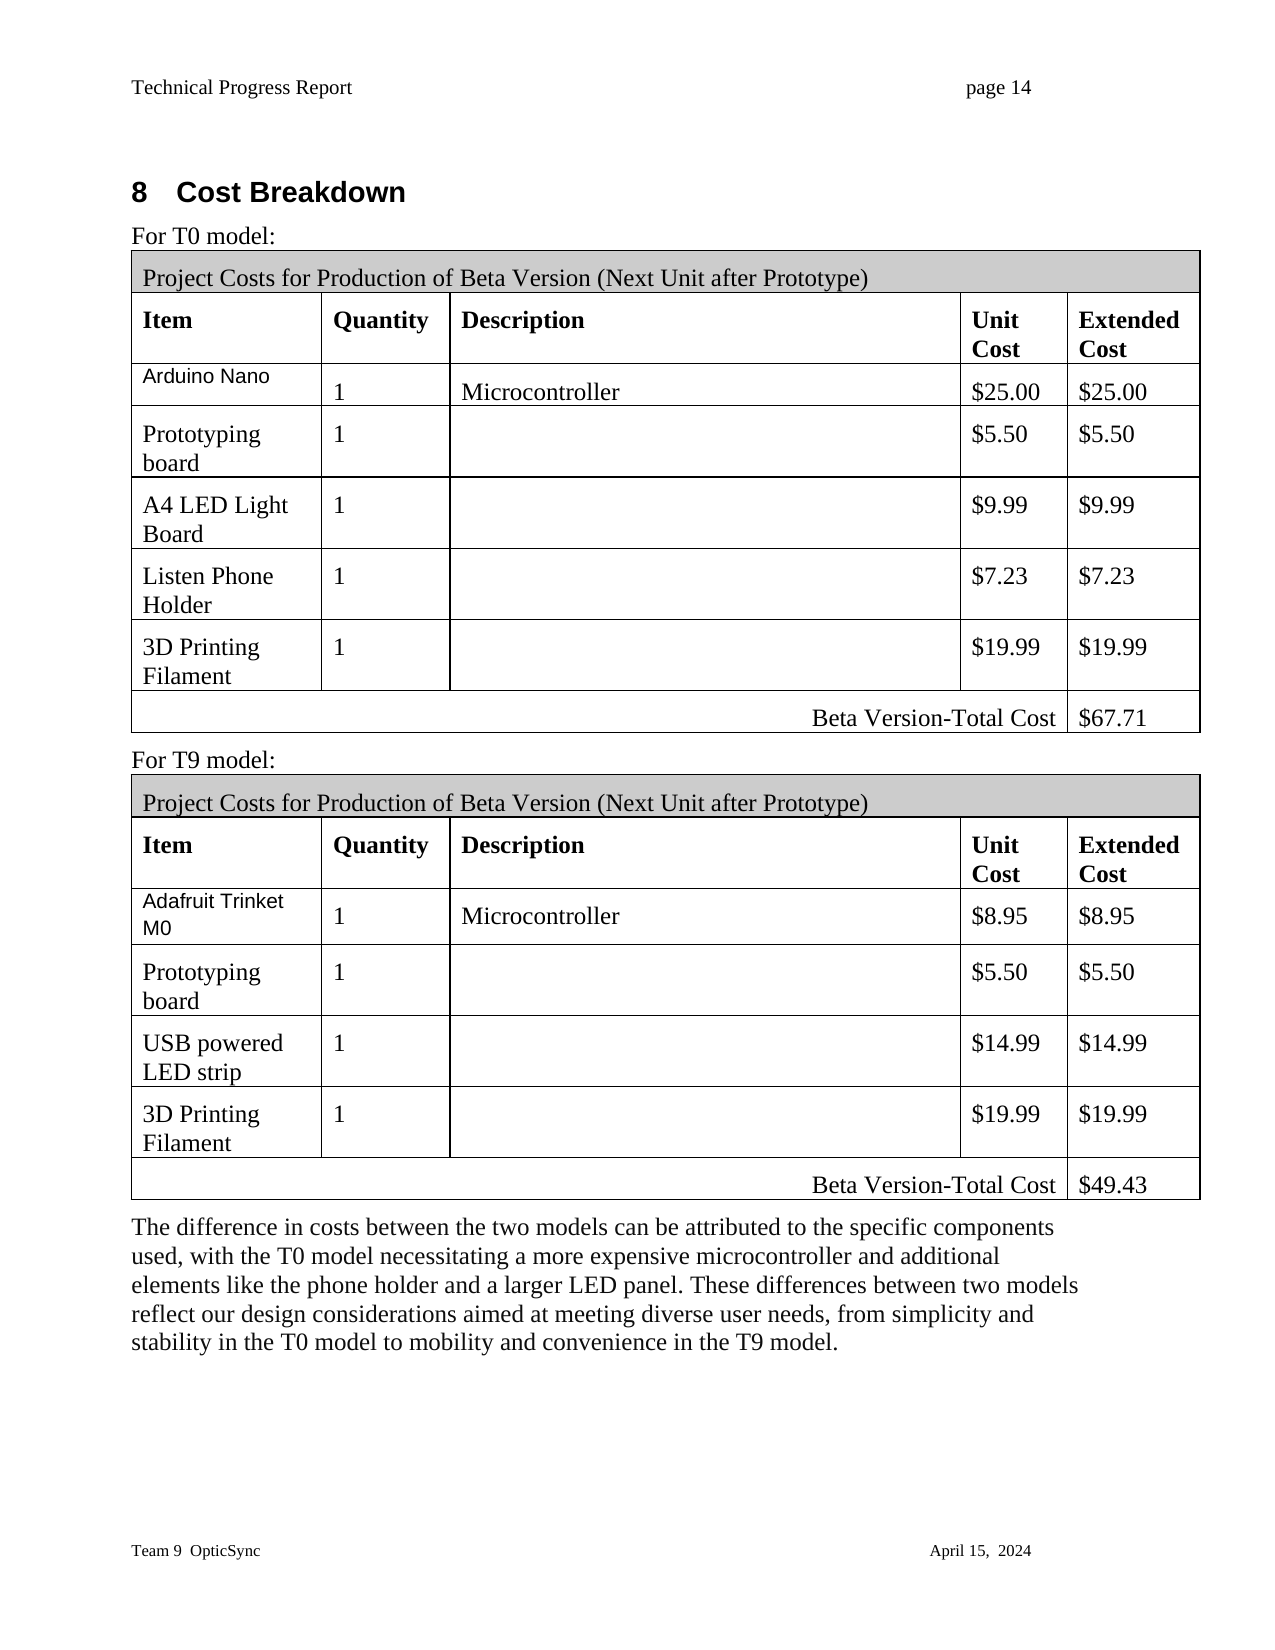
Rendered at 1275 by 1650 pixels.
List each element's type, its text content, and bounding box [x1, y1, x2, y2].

table_cell Item [132, 293, 321, 363]
table_cell Unit Cost [961, 293, 1067, 363]
table_cell 1 [322, 406, 449, 476]
table_header Project Costs for Production of Beta Version (Next Unit after Prototype) [132, 775, 1199, 816]
table_cell $25.00 [961, 364, 1067, 405]
table_cell 1 [322, 549, 449, 618]
table_cell $5.50 [1068, 406, 1199, 476]
table_cell $7.23 [961, 549, 1067, 618]
table_cell 3D Printing Filament [132, 1087, 321, 1157]
table_cell Quantity [322, 293, 449, 363]
table_cell Beta Version-Total Cost [132, 1158, 1067, 1199]
table_cell $25.00 [1068, 364, 1199, 405]
table_cell 1 [322, 1016, 449, 1086]
table_cell Arduino Nano [132, 364, 321, 405]
table_cell $5.50 [961, 945, 1067, 1014]
table_cell 1 [322, 945, 449, 1014]
text For T0 model: [131, 221, 1087, 250]
table_cell USB powered LED strip [132, 1016, 321, 1086]
table_cell $19.99 [961, 620, 1067, 689]
table_cell 1 [322, 620, 449, 689]
table_cell [451, 1087, 960, 1157]
text The difference in costs between the two models can be attributed to the specific components used, with the T0 model necessitating a more expensive microcontroller and additional elements like the phone holder and a larger LED panel. These differences between two models reflect our design considerations aimed at meeting diverse user needs, from simplicity and stability in the T0 model to mobility and convenience in the T9 model. [131, 1212, 1087, 1356]
subtitle Cost Breakdown [131, 175, 1087, 208]
table_cell Description [451, 818, 960, 887]
table_cell Listen Phone Holder [132, 549, 321, 618]
table_cell 1 [322, 889, 449, 943]
table_cell $9.99 [961, 478, 1067, 547]
table_cell Prototyping board [132, 945, 321, 1014]
table_cell $9.99 [1068, 478, 1199, 547]
table_cell $19.99 [1068, 1087, 1199, 1157]
table_cell [451, 406, 960, 476]
table_cell [451, 1016, 960, 1086]
table_cell 1 [322, 364, 449, 405]
table_cell $8.95 [1068, 889, 1199, 943]
table_cell Description [451, 293, 960, 363]
table_cell $7.23 [1068, 549, 1199, 618]
table_cell 1 [322, 478, 449, 547]
table_cell $19.99 [961, 1087, 1067, 1157]
table_cell 3D Printing Filament [132, 620, 321, 689]
table_cell Microcontroller [451, 889, 960, 943]
table_cell Microcontroller [451, 364, 960, 405]
table_cell $8.95 [961, 889, 1067, 943]
table_cell Quantity [322, 818, 449, 887]
table_cell 1 [322, 1087, 449, 1157]
table_cell Extended Cost [1068, 293, 1199, 363]
table_cell $5.50 [1068, 945, 1199, 1014]
table_cell Prototyping board [132, 406, 321, 476]
table_cell Extended Cost [1068, 818, 1199, 887]
table_cell $14.99 [961, 1016, 1067, 1086]
table_cell $19.99 [1068, 620, 1199, 689]
table_cell [451, 549, 960, 618]
table_cell Adafruit Trinket M0 [132, 889, 321, 943]
table_cell [451, 945, 960, 1014]
table_cell A4 LED Light Board [132, 478, 321, 547]
table_cell Unit Cost [961, 818, 1067, 887]
table_cell $5.50 [961, 406, 1067, 476]
table_cell [451, 620, 960, 689]
table_cell [451, 478, 960, 547]
table_cell $67.71 [1068, 691, 1199, 732]
text For T9 model: [131, 745, 1087, 774]
table_header Project Costs for Production of Beta Version (Next Unit after Prototype) [132, 251, 1199, 292]
table_cell Item [132, 818, 321, 887]
table_cell $49.43 [1068, 1158, 1199, 1199]
table_cell $14.99 [1068, 1016, 1199, 1086]
table_cell Beta Version-Total Cost [132, 691, 1067, 732]
